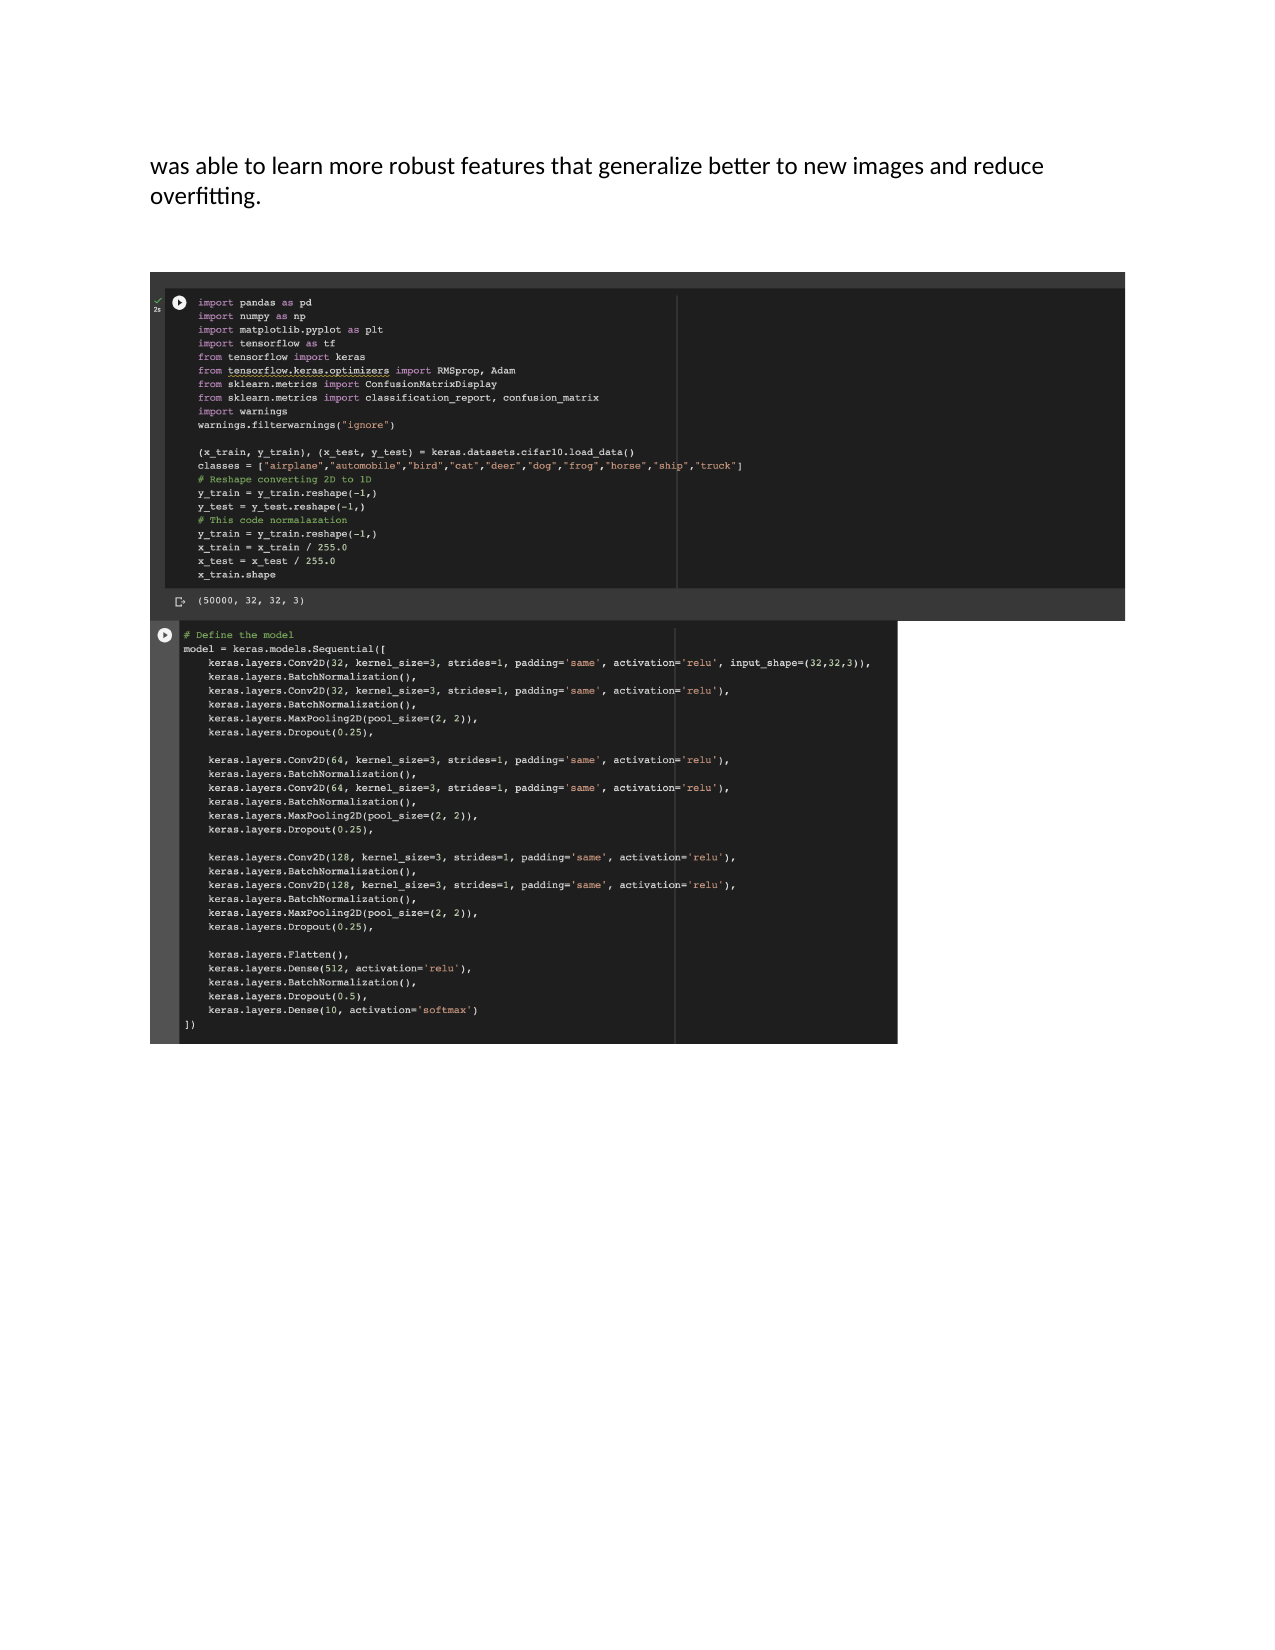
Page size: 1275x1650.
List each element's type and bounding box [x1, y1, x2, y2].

text [150, 150, 1125, 211]
picture [150, 272, 1125, 1044]
